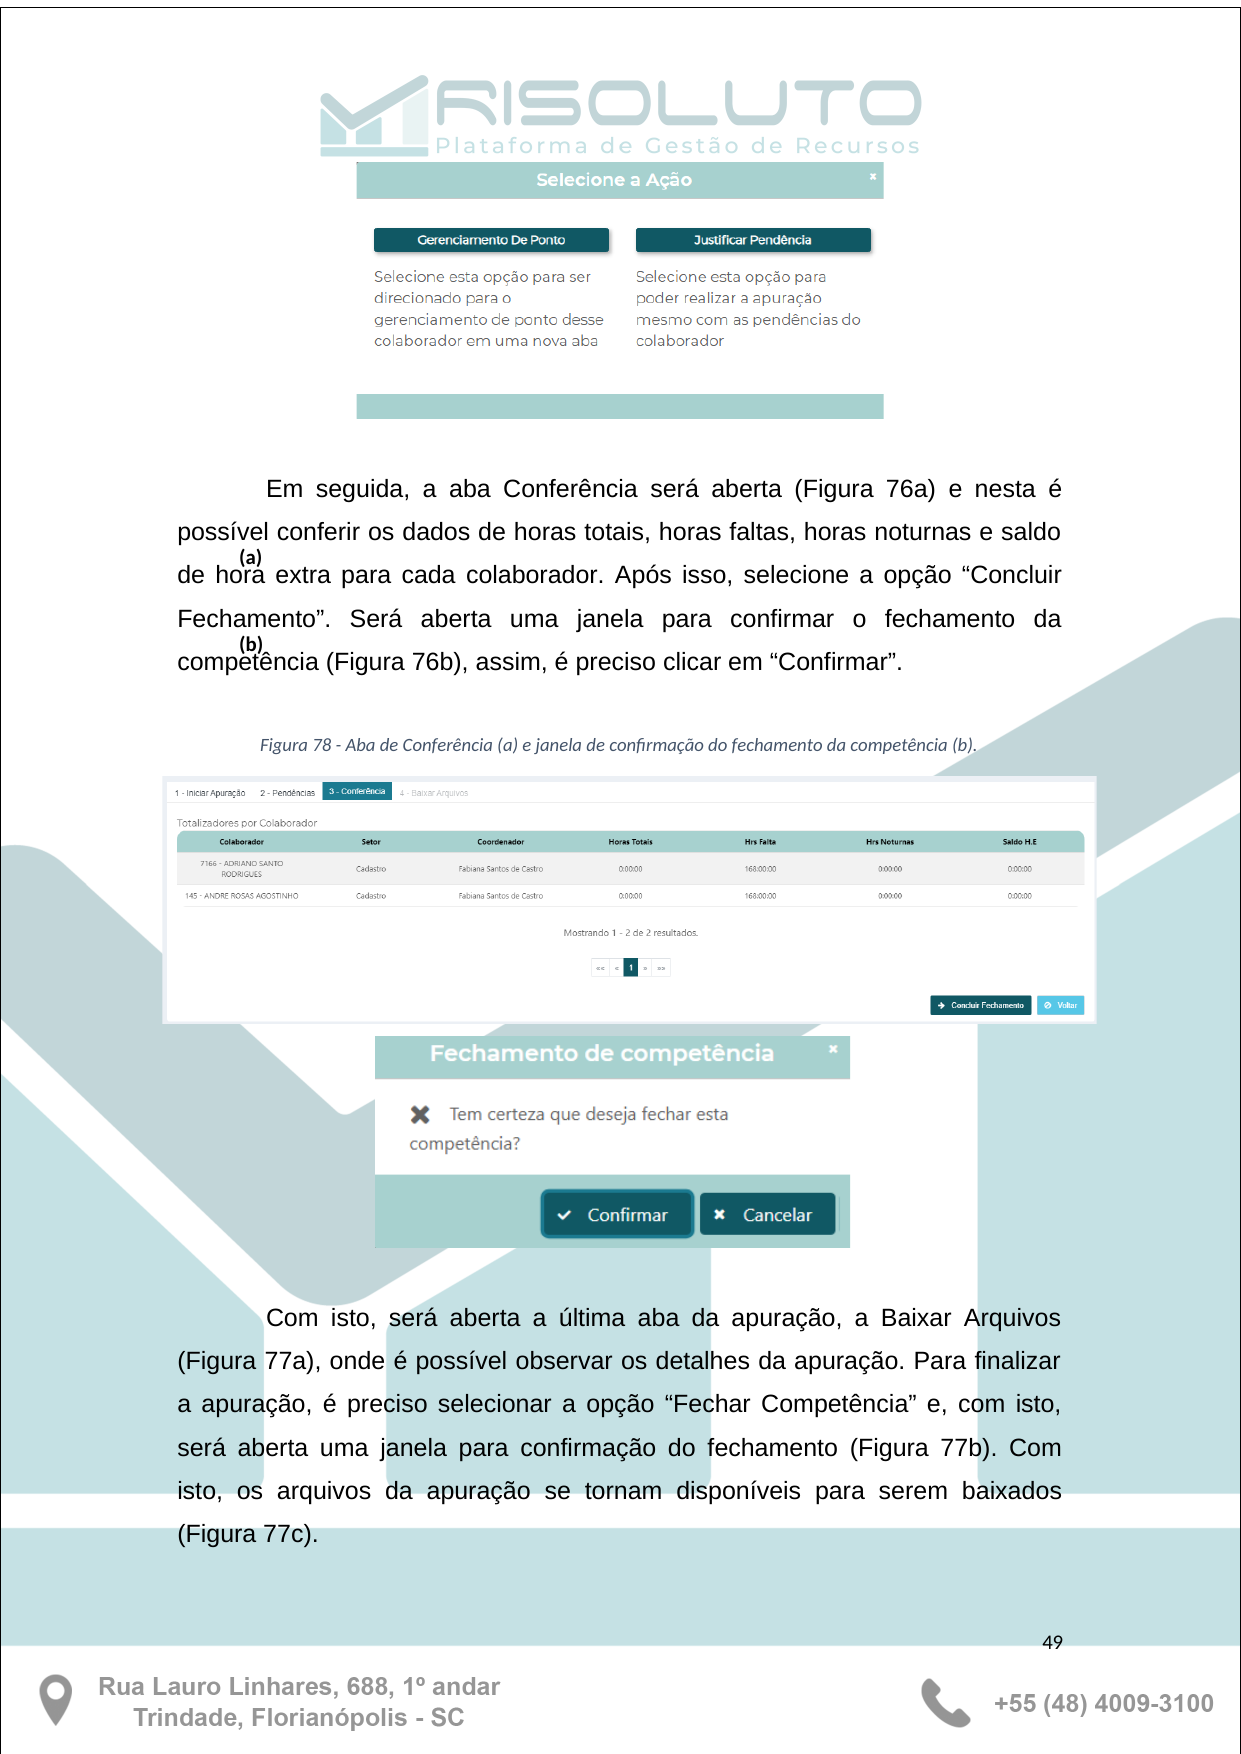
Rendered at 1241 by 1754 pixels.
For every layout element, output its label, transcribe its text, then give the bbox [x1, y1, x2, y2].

text Em seguida, a aba Conferência será aberta (Figura 76a) e nesta é possível conferir os dados de horas totais, horas faltas, horas noturnas e saldo de hora extra para cada colaborador. Após isso, selecione a opção “Concluir Fechamento”. Será aberta uma janela para confirmar o fechamento da competência (Figura 76b), assim, é preciso clicar em “Confirmar”. [177, 474, 1063, 675]
text Com isto, será aberta a última aba da apuração, a Baixar Arquivos (Figura 77a), onde é possível observar os detalhes da apuração. Para finalizar a apuração, é preciso selecionar a opção “Fechar Competência” e, com isto, será aberta uma janela para confirmação do fechamento (Figura 77b). Com isto, os arquivos da apuração se tornam disponíveis para serem baixados (Figura 77c). [177, 1303, 1063, 1548]
text Figura 78 - Aba de Conferência (a) e janela de confirmação do fechamento da competência (b). [177, 733, 1063, 756]
picture [1, 8, 1240, 1754]
